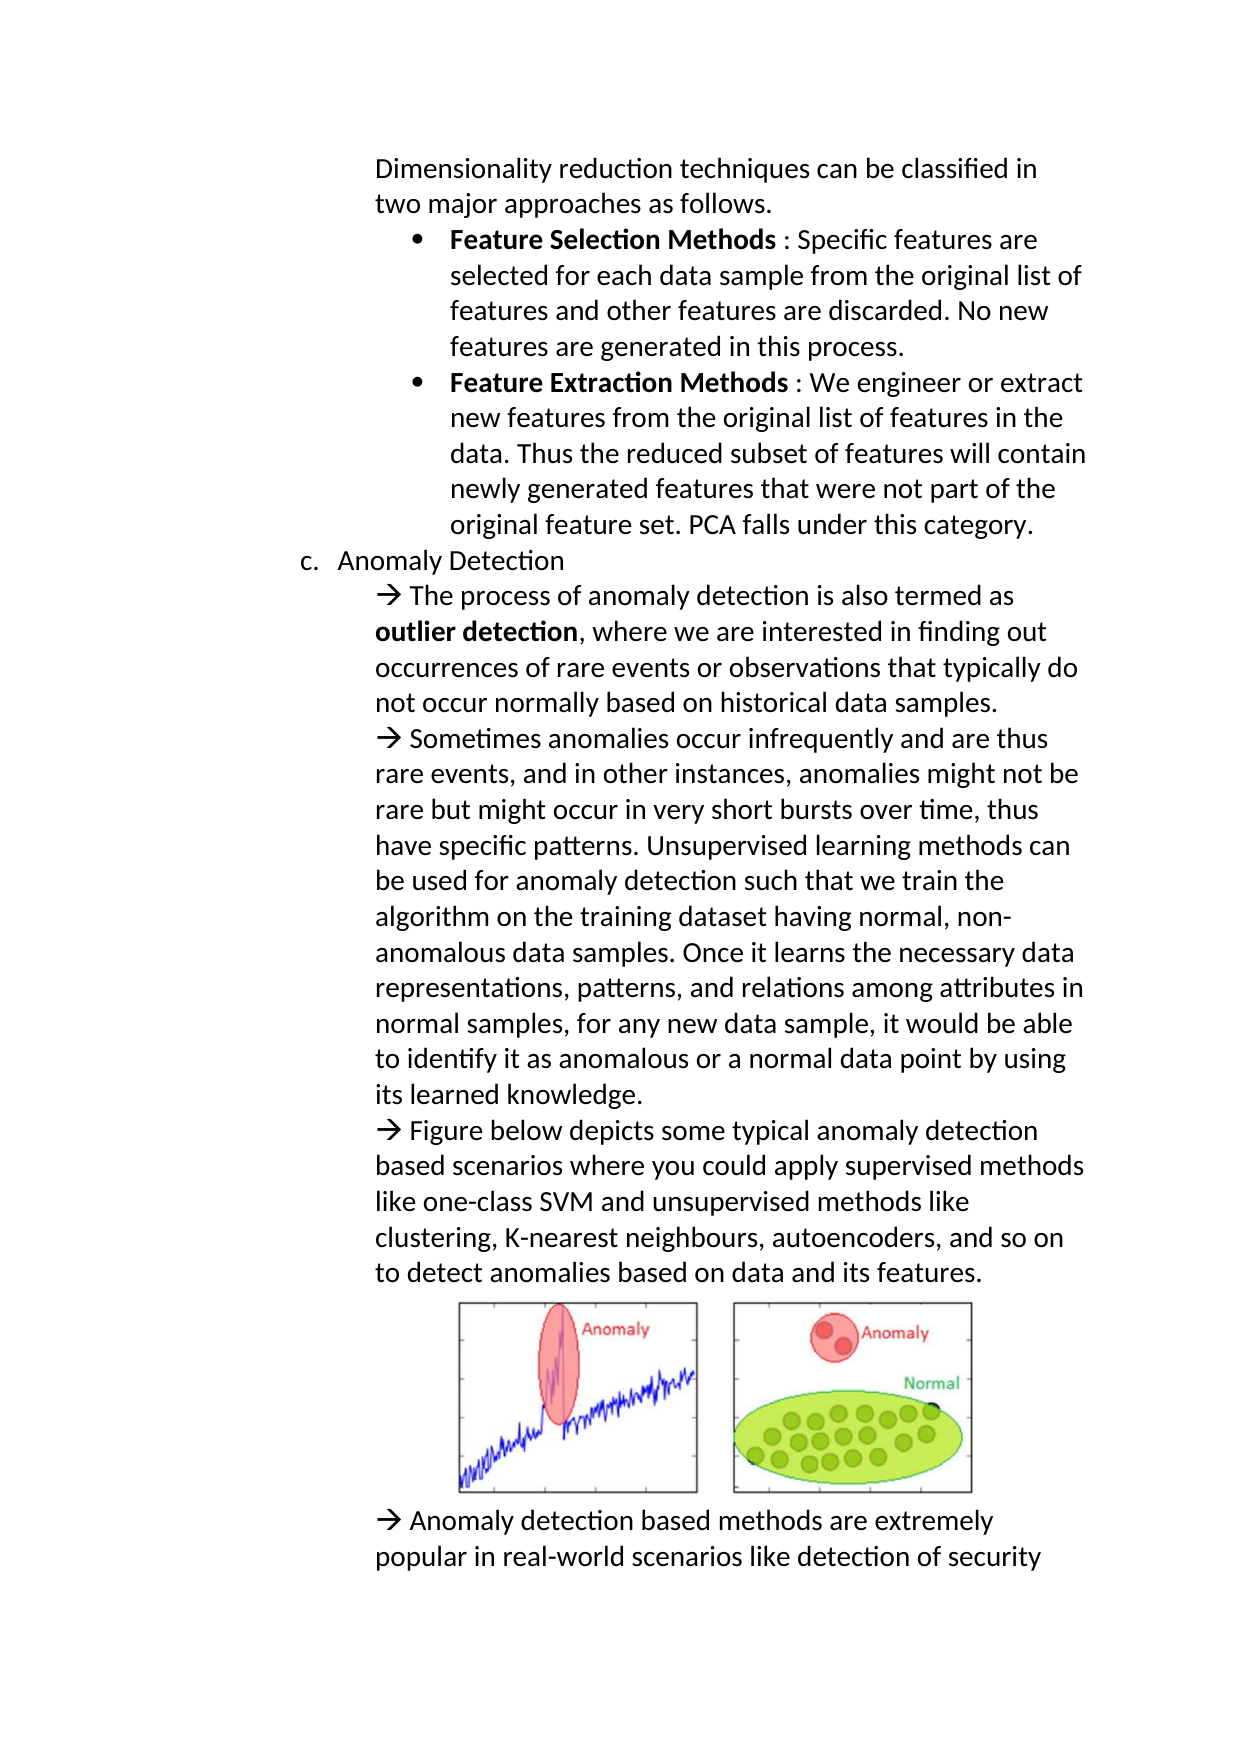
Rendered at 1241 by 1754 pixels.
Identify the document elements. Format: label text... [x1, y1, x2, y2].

list Feature Extraction Methods : We engineer or extract new features from the original list of features in the data. Thus the reduced subset of features will contain newly generated features that were not part of the original feature set. PCA falls under this category. [412, 364, 1090, 542]
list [375, 1502, 1090, 1573]
list Feature Selection Methods : Specific features are selected for each data sample from the original list of features and other features are discarded. No new features are generated in this process. [412, 221, 1090, 364]
list Figure below depicts some typical anomaly detection based scenarios where you could apply supervised methods like one-class SVM and unsupervised methods like clustering, K-nearest neighbours, autoencoders, and so on to detect anomalies based on data and its features. [375, 1112, 1090, 1290]
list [375, 150, 1090, 221]
list The process of anomaly detection is also termed as outlier detection, where we are interested in finding out occurrences of rare events or observations that typically do not occur normally based on historical data samples. [375, 577, 1090, 720]
list Anomaly Detection [300, 542, 1090, 577]
list Sometimes anomalies occur infrequently and are thus rare events, and in other instances, anomalies might not be rare but might occur in very short bursts over time, thus have specific patterns. Unsupervised learning methods can be used for anomaly detection such that we train the algorithm on the training dataset having normal, non-anomalous data samples. Once it learns the necessary data representations, patterns, and relations among attributes in normal samples, for any new data sample, it would be able to identify it as anomalous or a normal data point by using its learned knowledge. [375, 720, 1090, 1112]
picture [450, 1290, 981, 1502]
